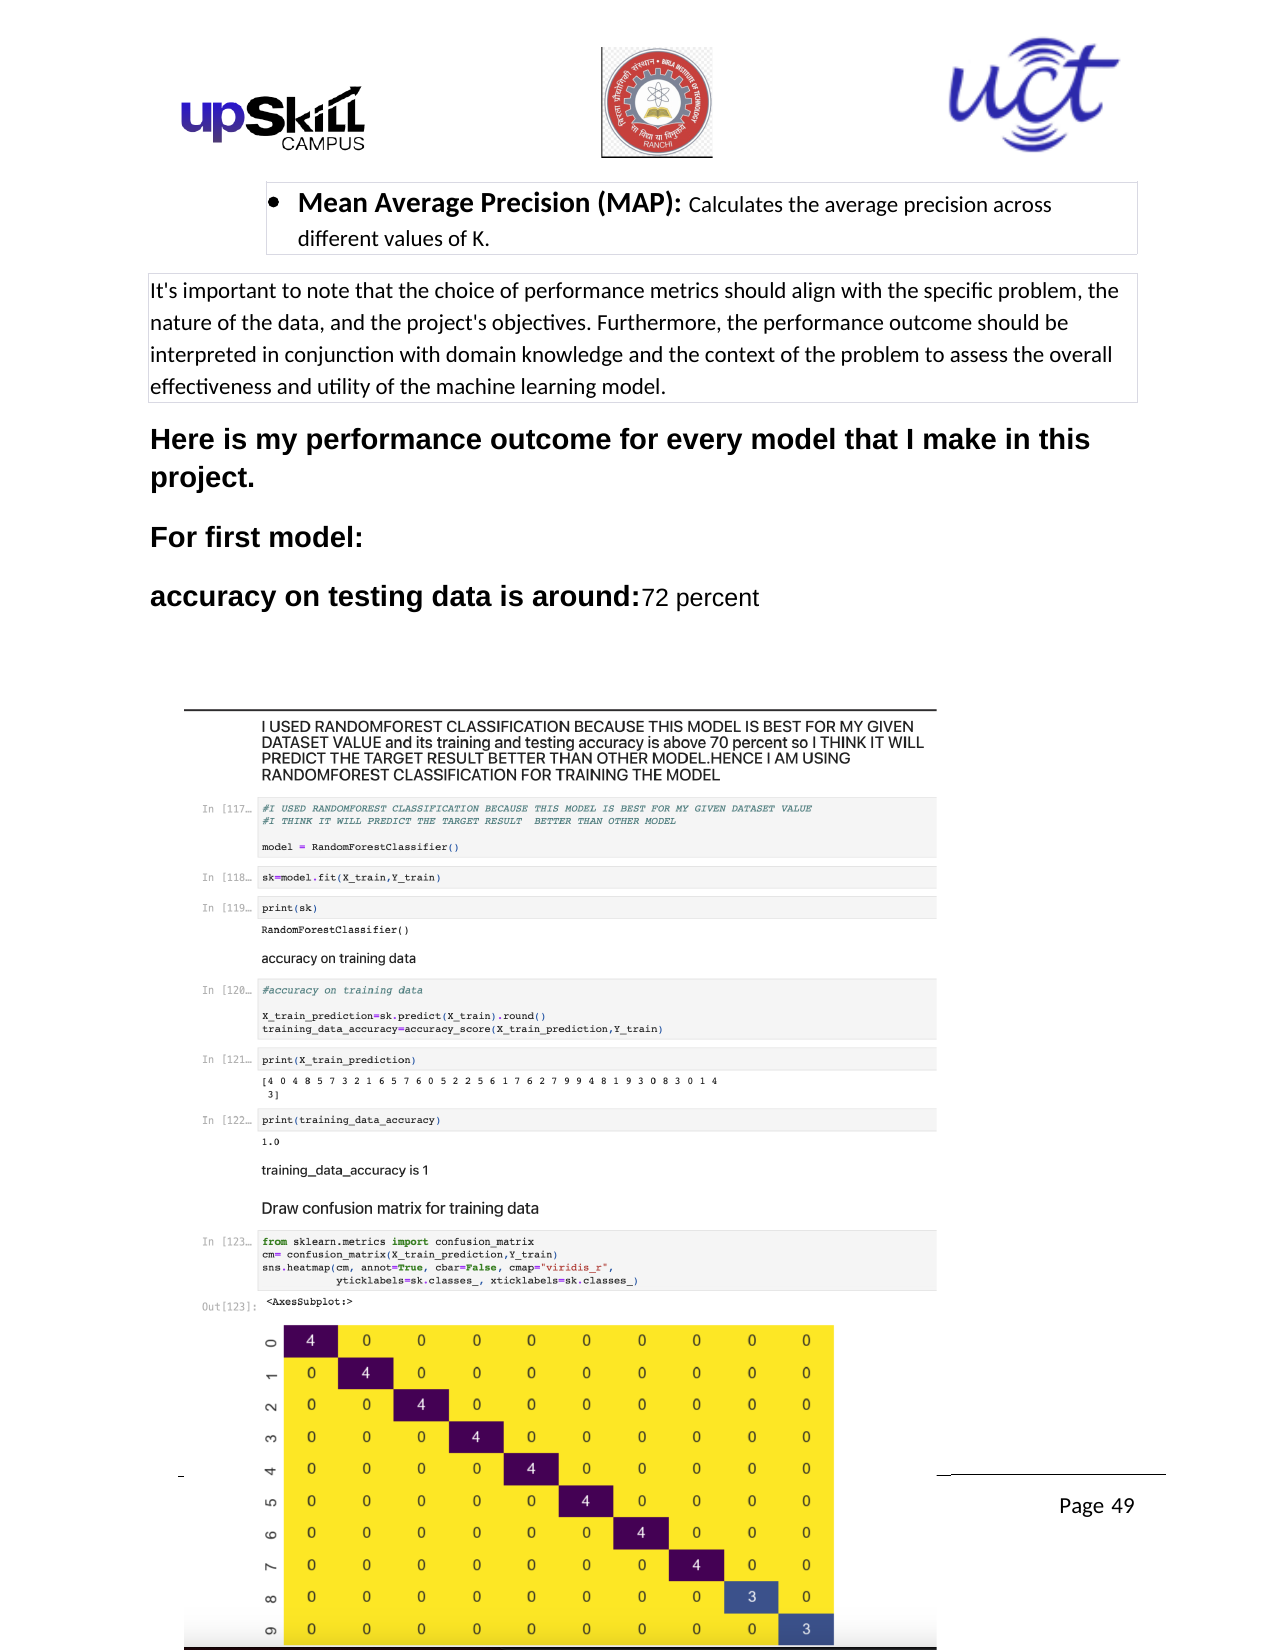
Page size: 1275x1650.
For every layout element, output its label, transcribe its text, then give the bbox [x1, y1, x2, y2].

text Here is my performance outcome for every model that I make in this project. [150, 422, 1134, 494]
picture [184, 709, 937, 1650]
text It's important to note that the choice of performance metrics should align with the specific problem, the nature of the data, and the project's objectives. Furthermore, the performance outcome should be interpreted in conjunction with domain knowledge and the context of the problem to assess the overall effectiveness and utility of the machine learning model. [149, 274, 1137, 402]
list Mean Average Precision (MAP): Calculates the average precision across different values of K. [267, 183, 1137, 254]
picture [946, 28, 1125, 154]
picture [601, 47, 713, 158]
text accuracy on testing data is around:72 percent [150, 579, 1134, 612]
text For first model: [150, 519, 1134, 553]
picture [150, 73, 396, 154]
